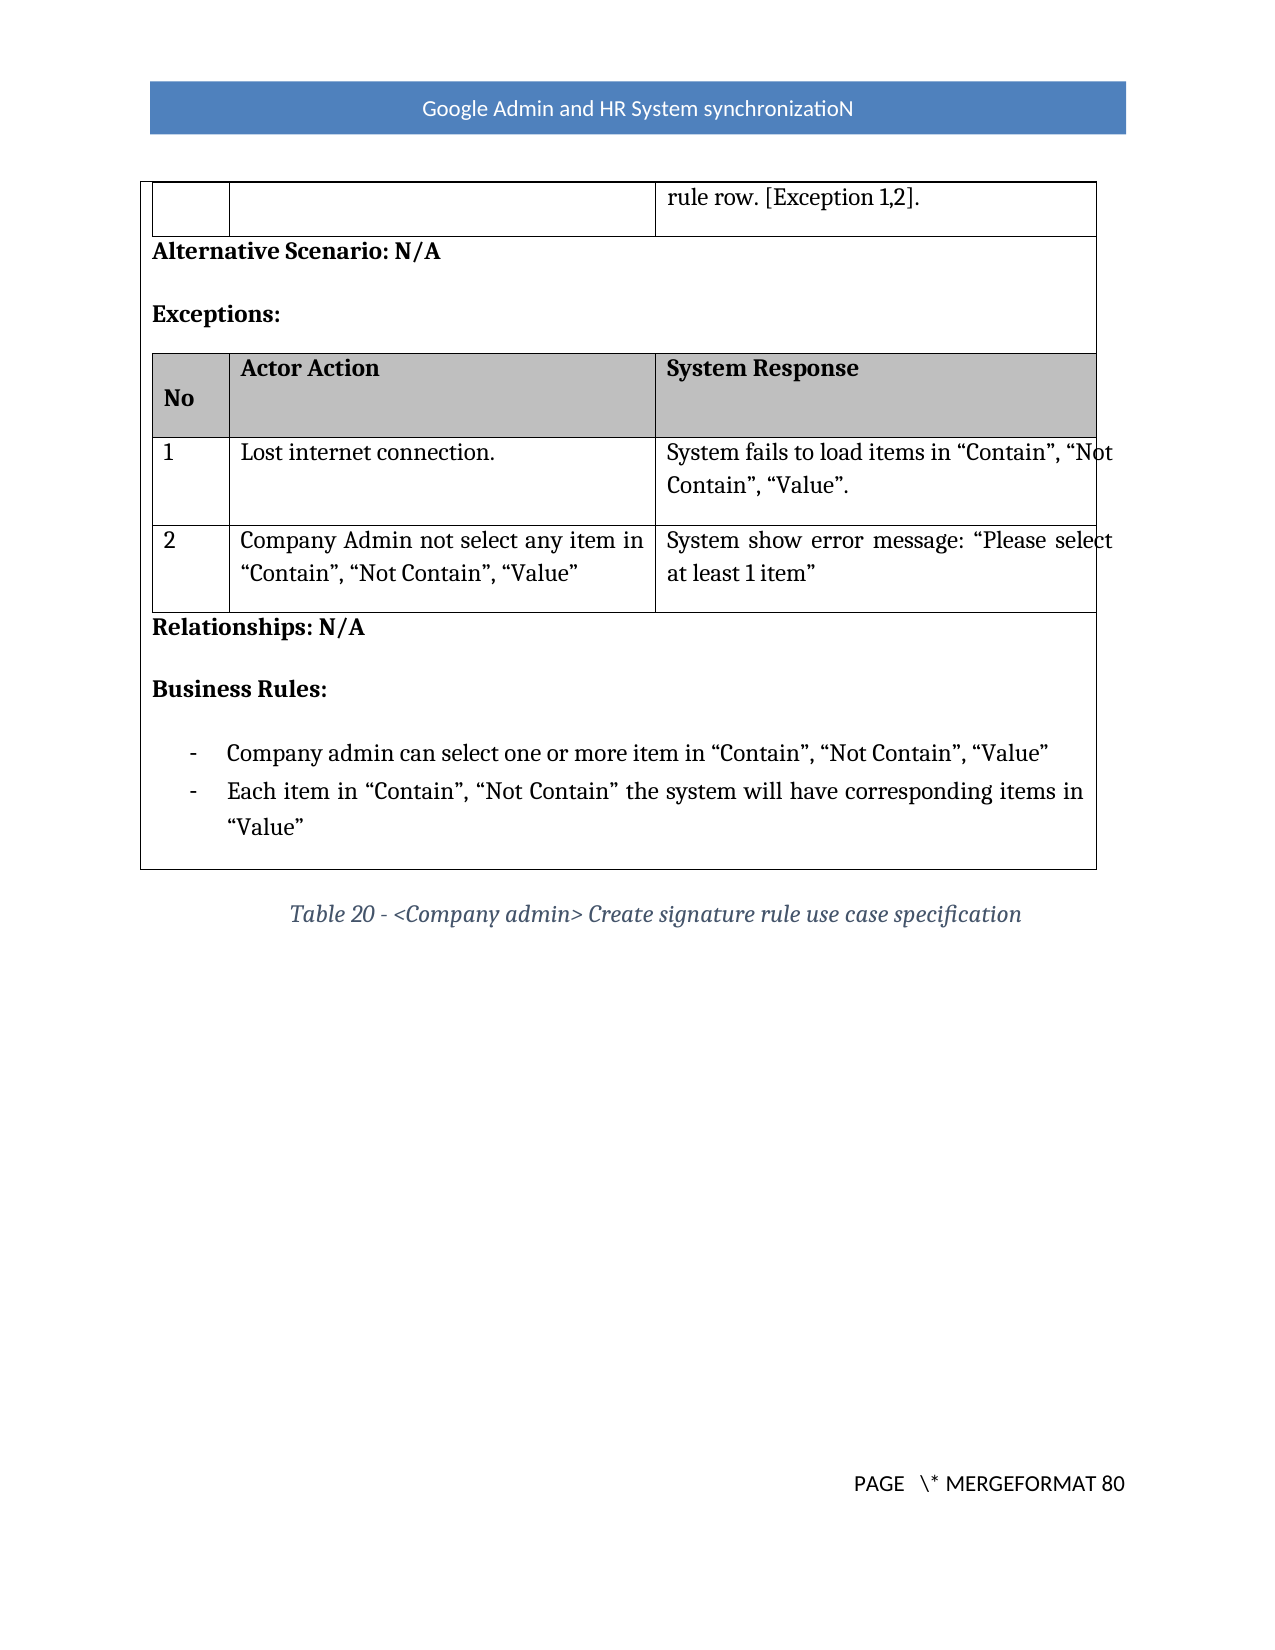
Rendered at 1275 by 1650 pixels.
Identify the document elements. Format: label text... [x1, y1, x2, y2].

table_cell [141, 182, 1096, 869]
